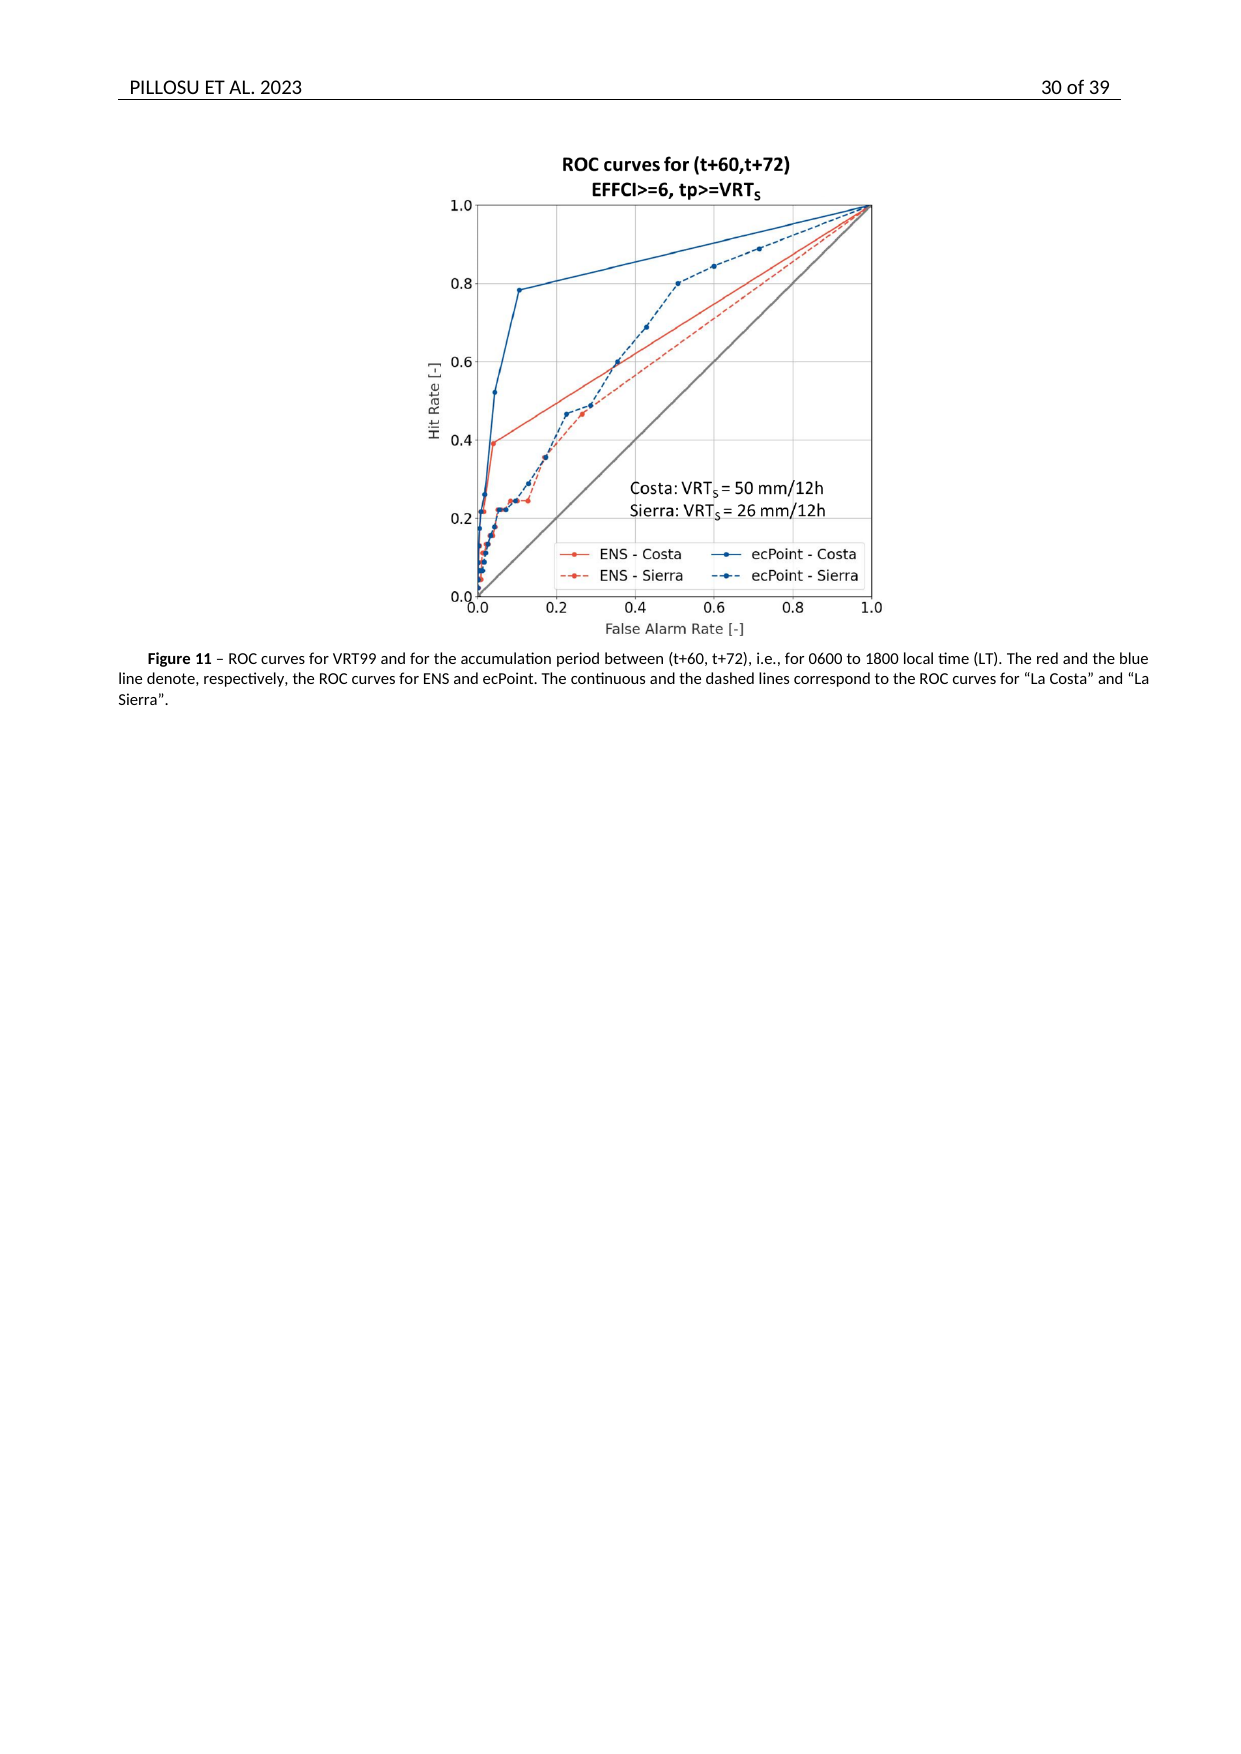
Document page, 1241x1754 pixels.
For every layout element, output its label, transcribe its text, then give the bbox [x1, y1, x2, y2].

text Figure 11 – ROC curves for VRT99 and for the accumulation period between (t+60, t+72), i.e., for 0600 to 1800 local time (LT). The red and the blue line denote, respectively, the ROC curves for ENS and ecPoint. The continuous and the dashed lines correspond to the ROC curves for “La Costa” and “La Sierra”. [118, 648, 1152, 709]
picture [413, 151, 886, 636]
